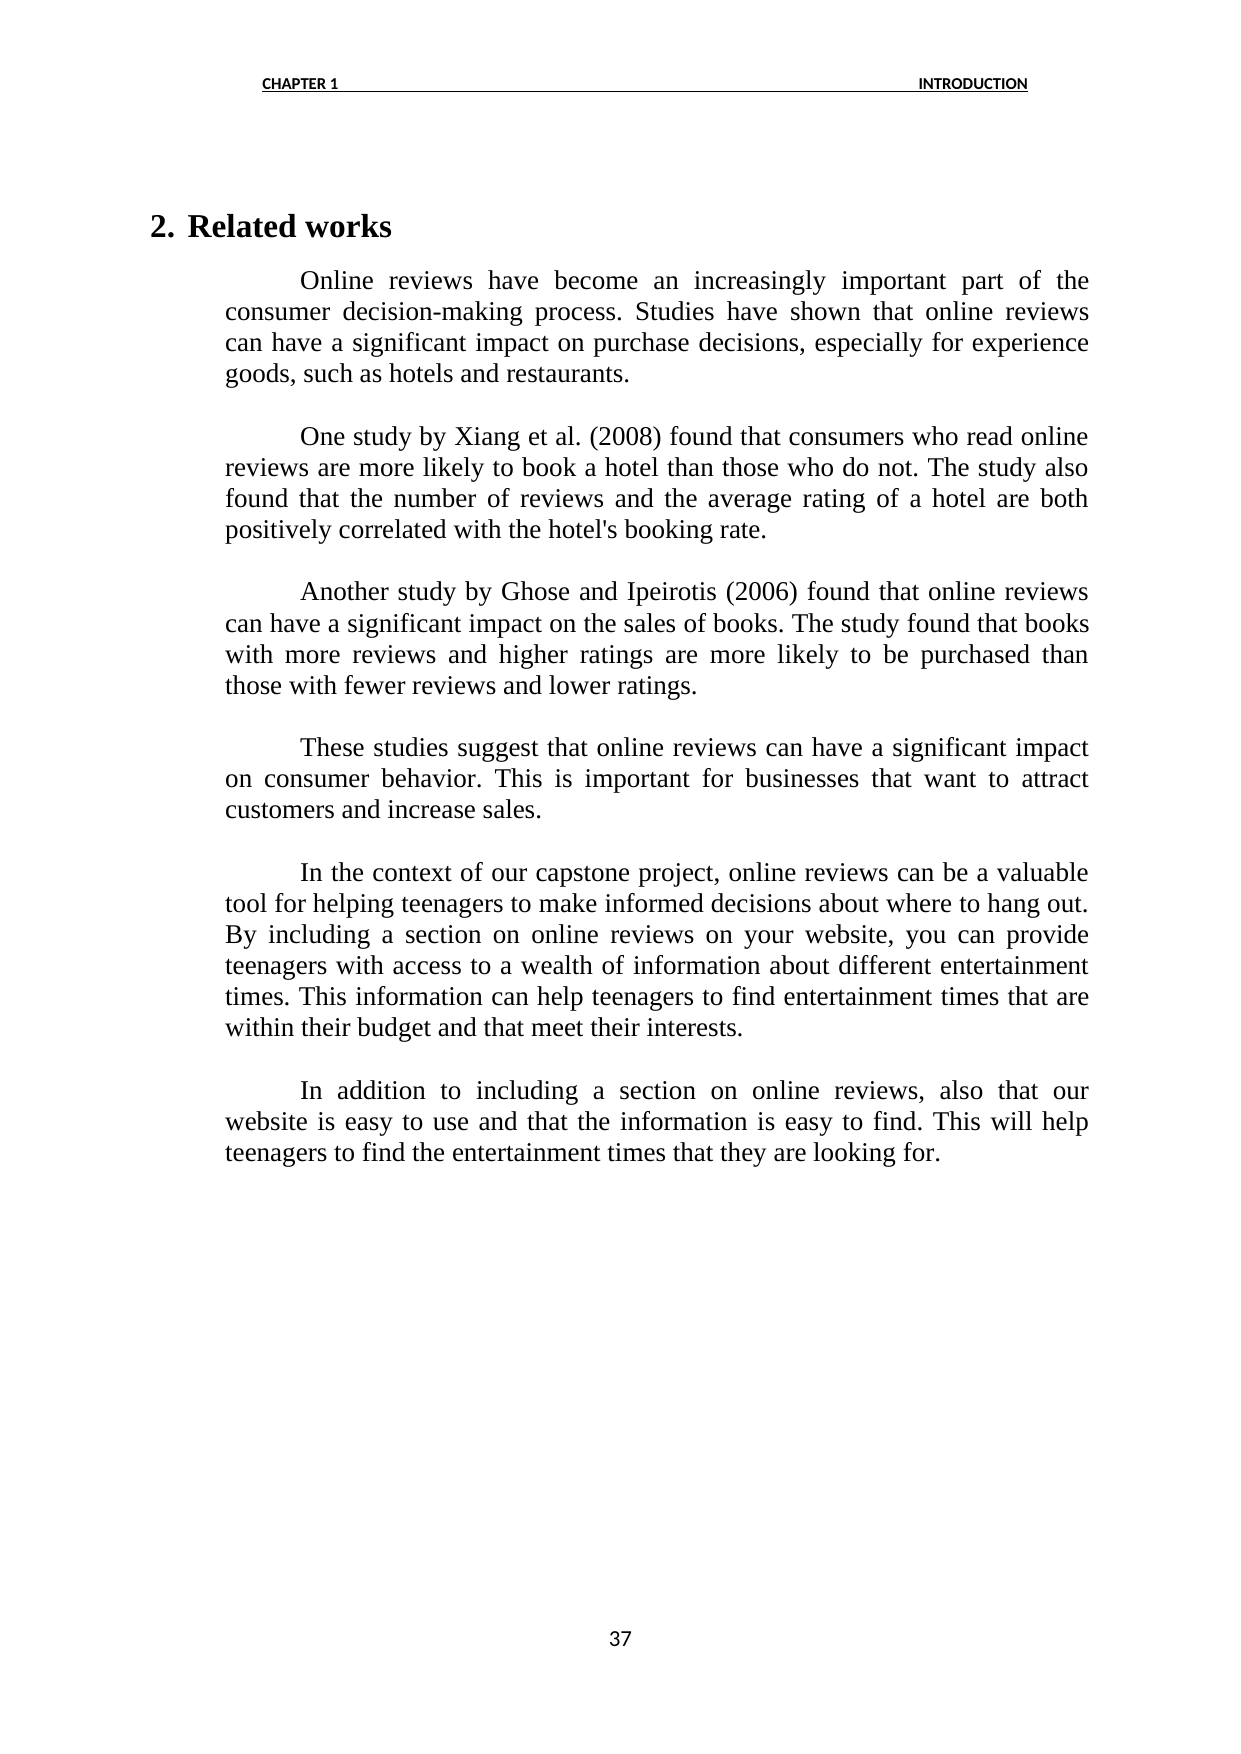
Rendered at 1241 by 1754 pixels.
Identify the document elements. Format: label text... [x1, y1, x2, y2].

list In addition to including a section on online reviews, also that our website is easy to use and that the information is easy to find. This will help teenagers to find the entertainment times that they are looking for. [225, 1074, 1090, 1167]
list In the context of our capstone project, online reviews can be a valuable tool for helping teenagers to make informed decisions about where to hang out. By including a section on online reviews on your website, you can provide teenagers with access to a wealth of information about different entertainment times. This information can help teenagers to find entertainment times that are within their budget and that meet their interests. [225, 856, 1090, 1043]
list Online reviews have become an increasingly important part of the consumer decision-making process. Studies have shown that online reviews can have a significant impact on purchase decisions, especially for experience goods, such as hotels and restaurants. [225, 264, 1090, 389]
subtitle Related works [150, 207, 1090, 245]
list Another study by Ghose and Ipeirotis (2006) found that online reviews can have a significant impact on the sales of books. The study found that books with more reviews and higher ratings are more likely to be purchased than those with fewer reviews and lower ratings. [225, 576, 1090, 700]
list One study by Xiang et al. (2008) found that consumers who read online reviews are more likely to book a hotel than those who do not. The study also found that the number of reviews and the average rating of a hotel are both positively correlated with the hotel's booking rate. [225, 420, 1090, 544]
list These studies suggest that online reviews can have a significant impact on consumer behavior. This is important for businesses that want to attract customers and increase sales. [225, 731, 1090, 825]
